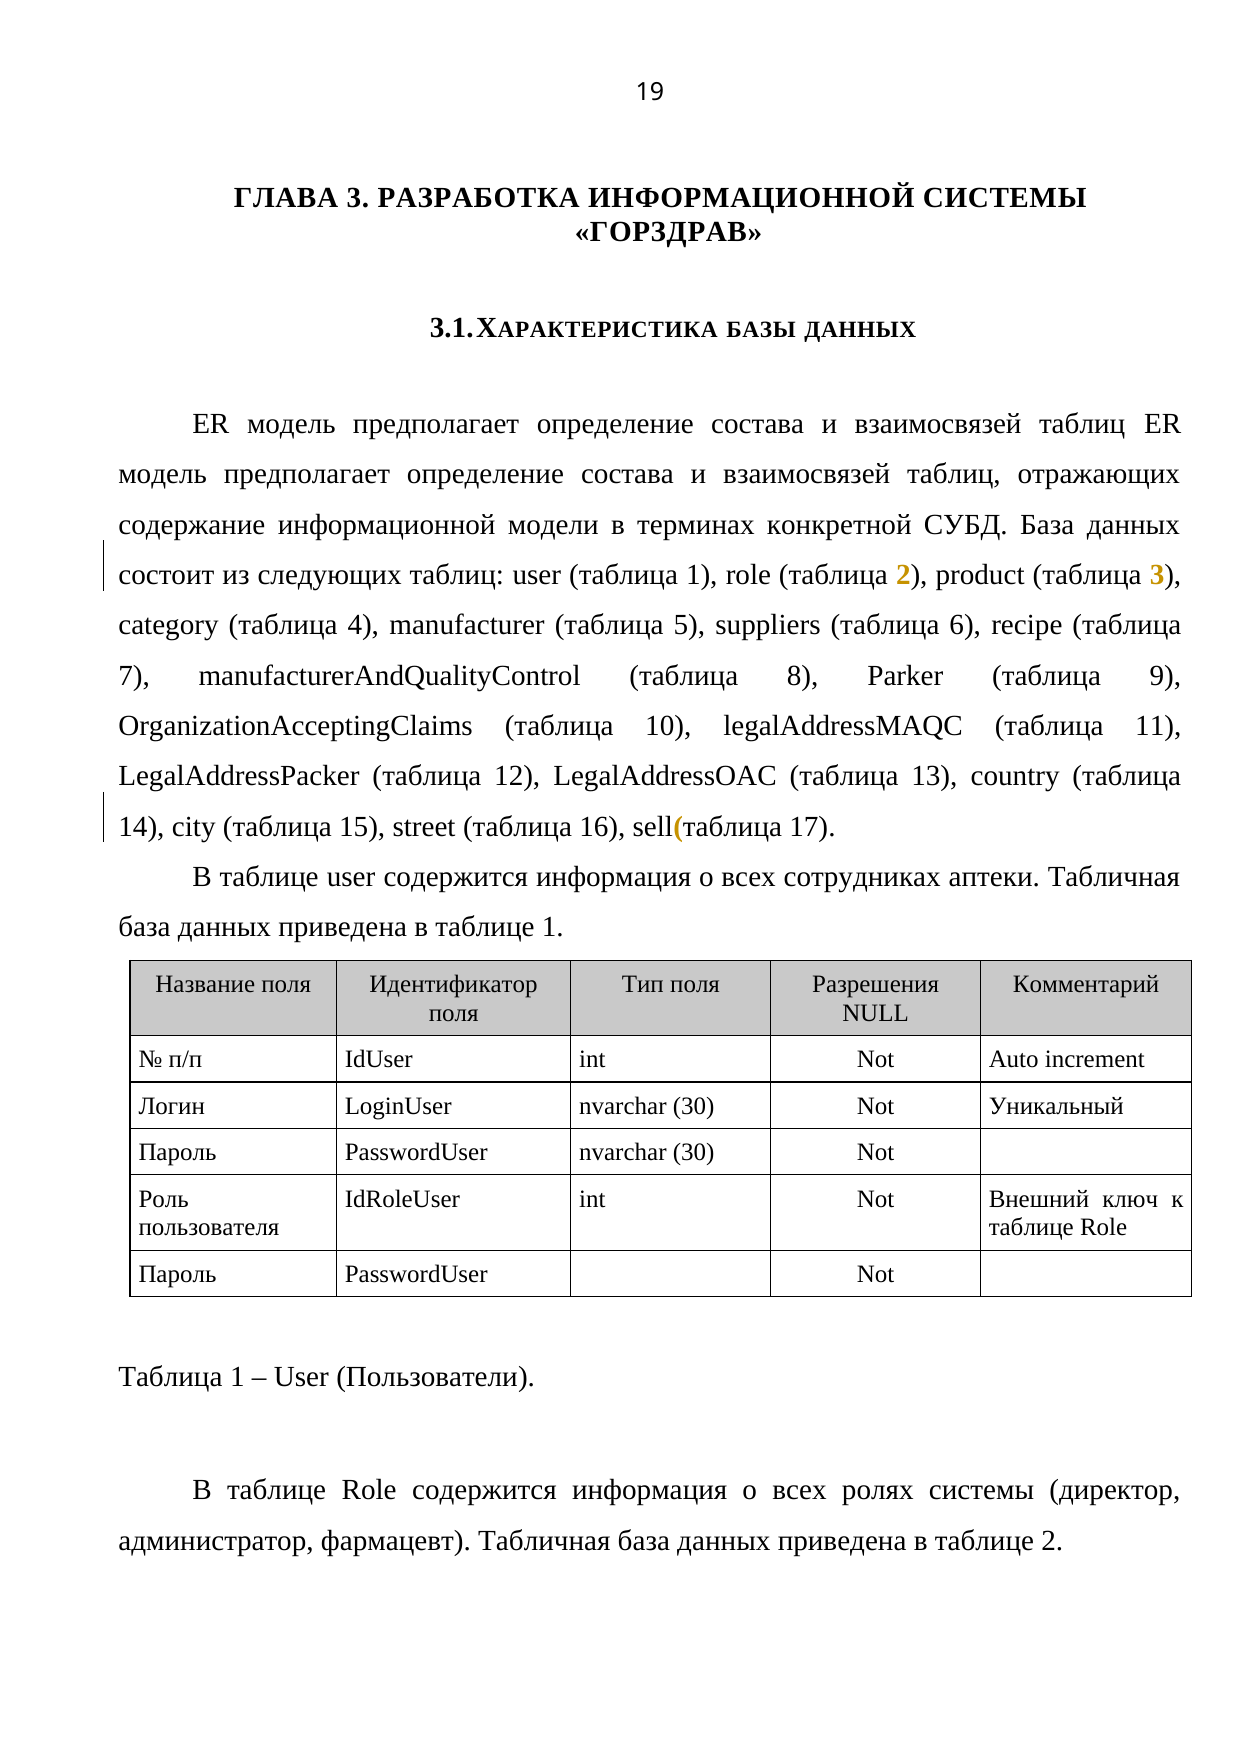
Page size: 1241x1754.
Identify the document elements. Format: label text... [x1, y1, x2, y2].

table_cell Not [771, 1129, 980, 1174]
table_header Название поля [131, 961, 336, 1035]
table_header Разрешения NULL [771, 961, 980, 1035]
table_header Идентификатор поля [337, 961, 570, 1035]
table_cell № п/п [131, 1036, 336, 1081]
table_cell IdRoleUser [337, 1175, 570, 1249]
table_cell Not [771, 1175, 980, 1249]
table_cell Not [771, 1036, 980, 1081]
table_cell Not [771, 1251, 980, 1296]
subtitle ГЛАВА 3. РАЗРАБОТКА ИНФОРМАЦИОННОЙ СИСТЕМЫ «ГОРЗДРАВ» [118, 181, 1181, 248]
subtitle Характеристика базы данных [164, 310, 1181, 344]
table_cell Auto increment [981, 1036, 1191, 1081]
table_cell Логин [131, 1083, 336, 1128]
table_cell nvarchar (30) [571, 1083, 770, 1128]
table_cell [981, 1251, 1191, 1296]
table_cell Пароль [131, 1251, 336, 1296]
table_cell LoginUser [337, 1083, 570, 1128]
table_cell PasswordUser [337, 1129, 570, 1174]
table_cell int [571, 1036, 770, 1081]
table_cell Уникальный [981, 1083, 1191, 1128]
table_cell Not [771, 1083, 980, 1128]
table_cell Внешний ключ к таблице Role [981, 1175, 1191, 1249]
table_header Тип поля [571, 961, 770, 1035]
table_cell PasswordUser [337, 1251, 570, 1296]
table_cell Пароль [131, 1129, 336, 1174]
text Таблица 1 – User (Пользователи). [118, 1359, 1181, 1393]
table_header Комментарий [981, 961, 1191, 1035]
table_cell nvarchar (30) [571, 1129, 770, 1174]
table_cell [981, 1129, 1191, 1174]
text В таблице Role содержится информация о всех ролях системы (директор, администратор, фармацевт). Табличная база данных приведена в таблице 2. [118, 1472, 1181, 1556]
table_cell [571, 1251, 770, 1296]
text В таблице user содержится информация о всех сотрудниках аптеки. Табличная база данных приведена в таблице 1. [118, 859, 1181, 943]
table_cell IdUser [337, 1036, 570, 1081]
table_cell int [571, 1175, 770, 1249]
text ER модель предполагает определение состава и взаимосвязей таблиц ER модель предполагает определение состава и взаимосвязей таблиц, отражающих содержание информационной модели в терминах конкретной СУБД. База данных состоит из следующих таблиц: user (таблица 1), role (таблица 2), product (таблица 3), category (таблица 4), manufacturer (таблица 5), suppliers (таблица 6), recipe (таблица 7), manufacturerAndQualityControl (таблица 8), Parker (таблица 9), OrganizationAcceptingClaims (таблица 10), legalAddressMAQC (таблица 11), LegalAddressPacker (таблица 12), LegalAddressOAC (таблица 13), country (таблица 14), city (таблица 15), street (таблица 16), sell(таблица 17). [118, 406, 1181, 842]
table_cell Роль пользователя [131, 1175, 336, 1249]
